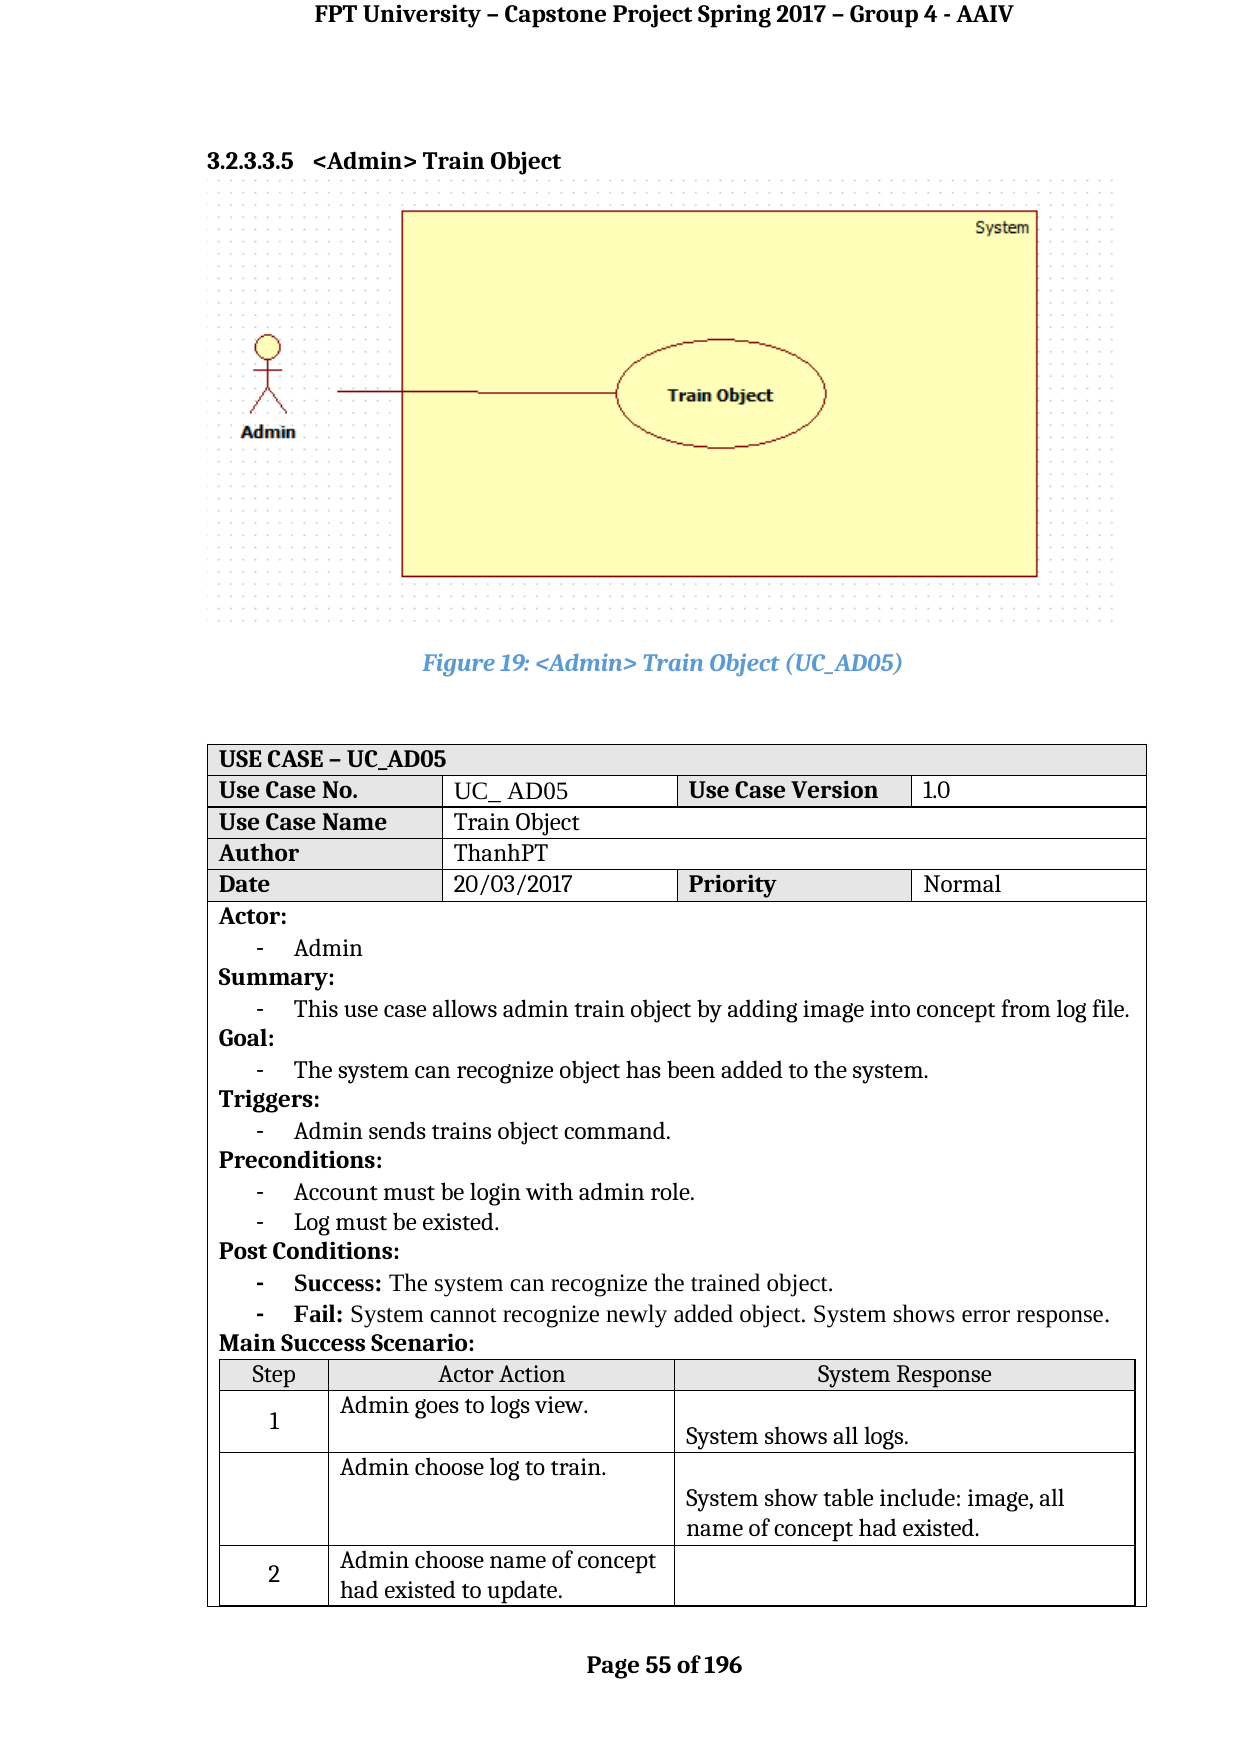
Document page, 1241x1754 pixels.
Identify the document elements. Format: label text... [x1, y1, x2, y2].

picture [207, 177, 1122, 631]
table_cell Use Case Name [208, 808, 442, 838]
text Figure 19: <Admin> Train Object (UC_AD05) [207, 649, 1122, 678]
table_cell Author [208, 839, 442, 869]
table_header USE CASE – UC_AD05 [208, 745, 1146, 775]
table_cell Priority [678, 870, 911, 901]
table_cell ThanhPT [443, 839, 1146, 869]
table_cell Date [208, 870, 442, 901]
table_cell Use Case No. [208, 776, 442, 806]
table_cell 1.0 [912, 776, 1146, 806]
table_cell Normal [912, 870, 1146, 901]
table_cell 20/03/2017 [443, 870, 677, 901]
table_cell Use Case Version [678, 776, 911, 806]
table_cell UC_ AD05 [443, 776, 677, 806]
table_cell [208, 902, 1146, 1606]
table_cell Train Object [443, 808, 1146, 838]
subtitle <Admin> Train Object [207, 147, 1122, 176]
